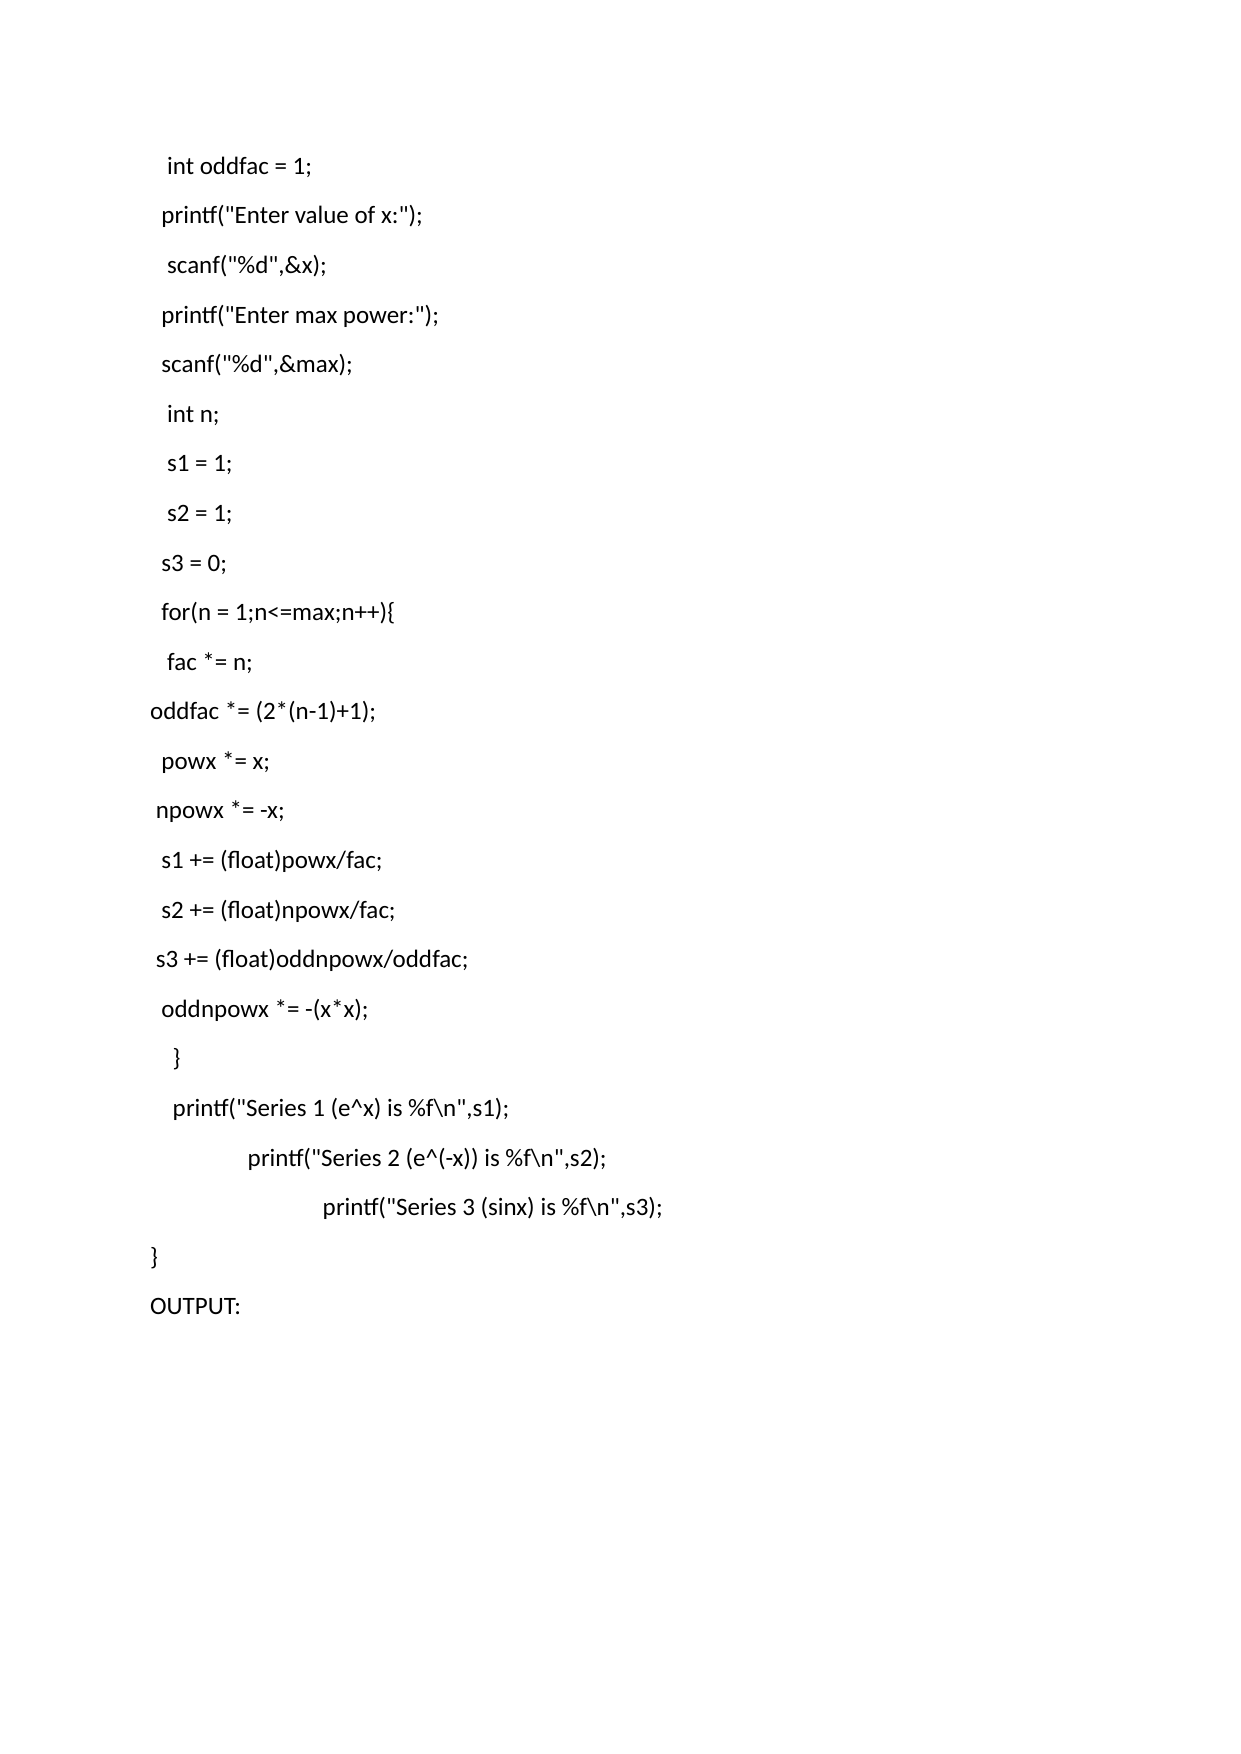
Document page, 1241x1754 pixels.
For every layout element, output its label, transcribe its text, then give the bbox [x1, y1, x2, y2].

text printf("Series 1 (e^x) is %f\n",s1); [150, 1092, 1090, 1123]
text int oddfac = 1; [150, 150, 1090, 181]
text printf("Enter value of x:"); [150, 199, 1090, 230]
text powx *= x; [150, 745, 1090, 776]
text scanf("%d",&max); [150, 348, 1090, 379]
text oddnpowx *= -(x*x); [150, 993, 1090, 1023]
text } [150, 1241, 1090, 1271]
text s2 += (float)npowx/fac; [150, 894, 1090, 924]
text } [150, 1042, 1090, 1073]
text for(n = 1;n<=max;n++){ [150, 596, 1090, 627]
text fac *= n; [150, 646, 1090, 676]
text s1 += (float)powx/fac; [150, 844, 1090, 875]
text OUTPUT: [150, 1290, 1090, 1321]
text npowx *= -x; [150, 794, 1090, 825]
text s3 += (float)oddnpowx/oddfac; [150, 943, 1090, 974]
text s3 = 0; [150, 547, 1090, 577]
text printf("Series 3 (sinx) is %f\n",s3); [150, 1191, 1090, 1222]
text printf("Enter max power:"); [150, 299, 1090, 329]
text oddfac *= (2*(n-1)+1); [150, 695, 1090, 726]
text printf("Series 2 (e^(-x)) is %f\n",s2); [150, 1142, 1090, 1172]
text s1 = 1; [150, 447, 1090, 478]
text int n; [150, 398, 1090, 428]
text scanf("%d",&x); [150, 249, 1090, 280]
text s2 = 1; [150, 497, 1090, 528]
